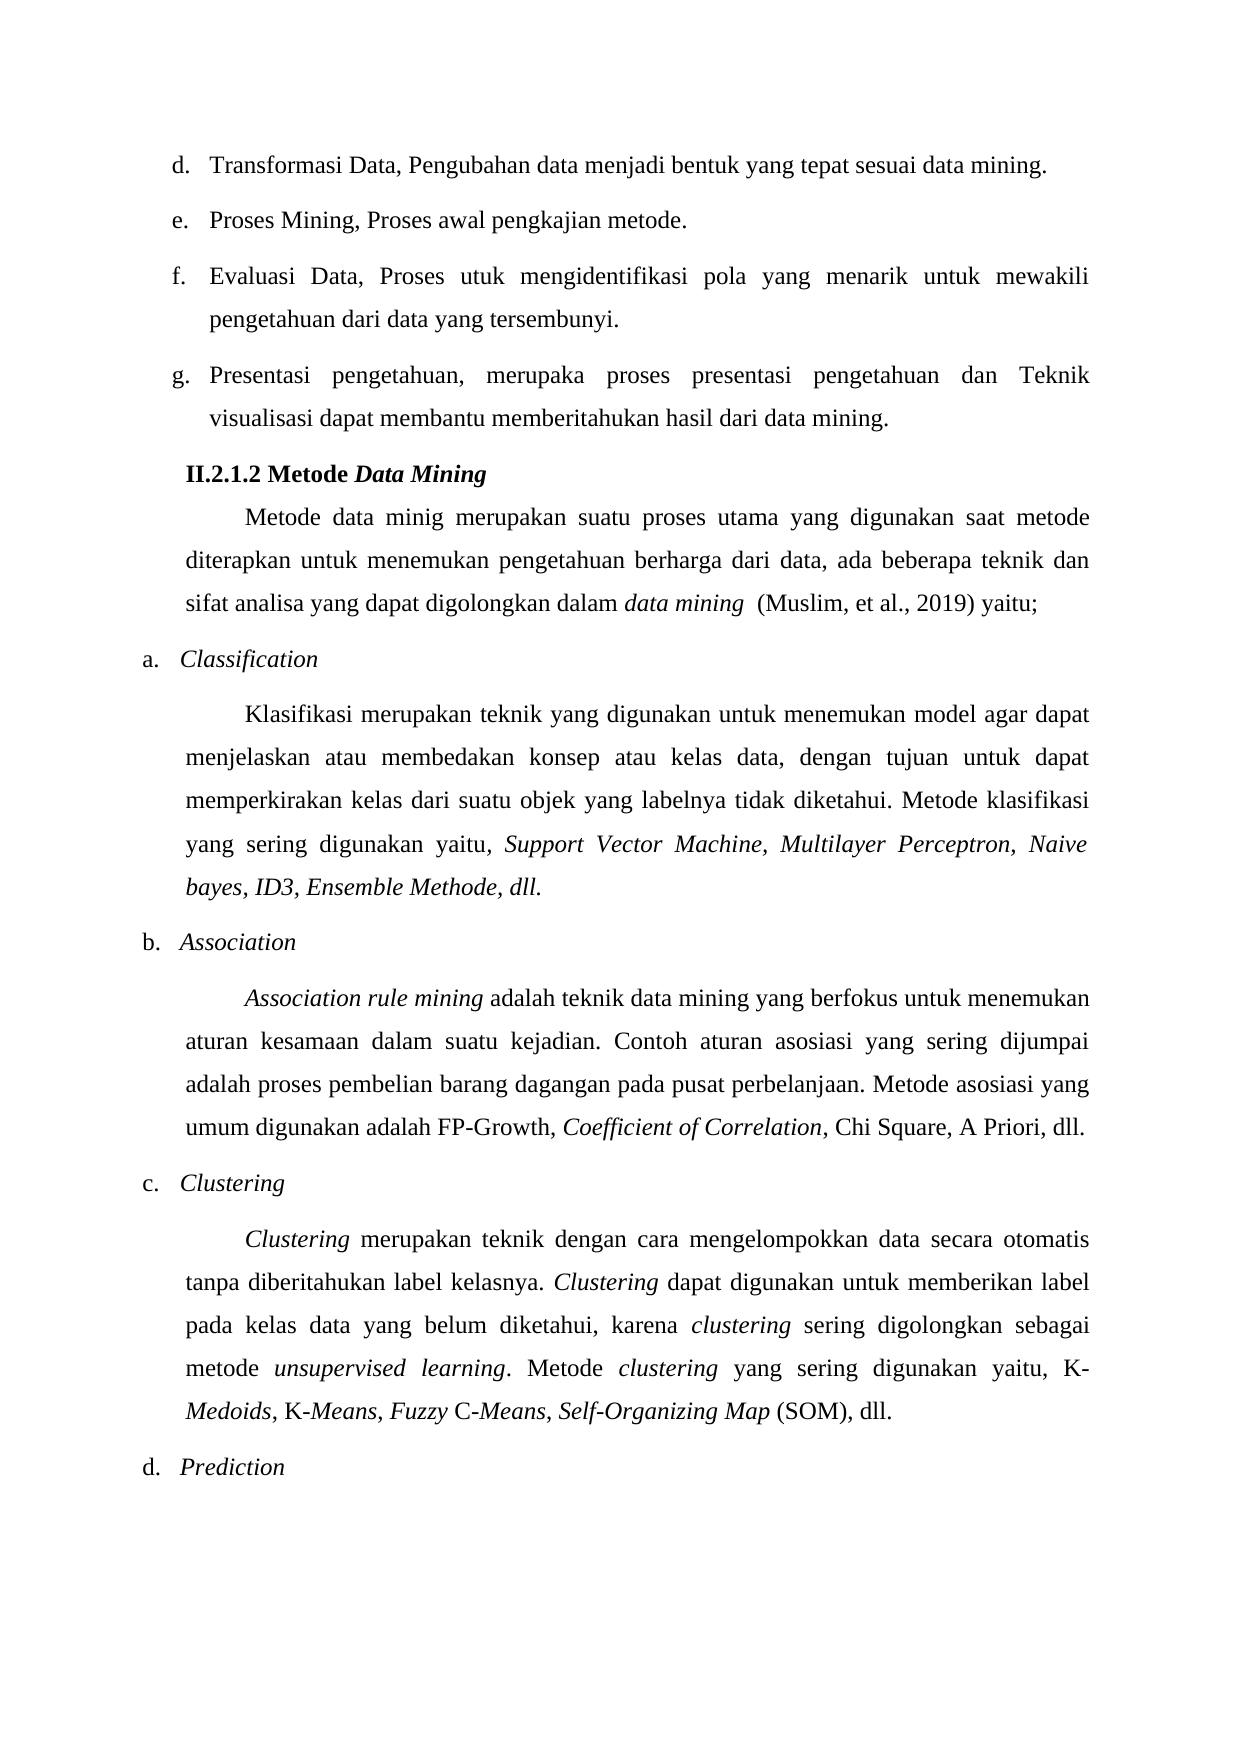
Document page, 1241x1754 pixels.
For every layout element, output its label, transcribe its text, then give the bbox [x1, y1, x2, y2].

list Evaluasi Data, Proses utuk mengidentifikasi pola yang menarik untuk mewakili pengetahuan dari data yang tersembunyi. [172, 261, 1090, 333]
subtitle Metode Data Mining [185, 459, 1090, 487]
list Proses Mining, Proses awal pengkajian metode. [172, 206, 1090, 234]
list Clustering [142, 1168, 1090, 1197]
text Clustering merupakan teknik dengan cara mengelompokkan data secara otomatis tanpa diberitahukan label kelasnya. Clustering dapat digunakan untuk memberikan label pada kelas data yang belum diketahui, karena clustering sering digolongkan sebagai metode unsupervised learning. Metode clustering yang sering digunakan yaitu, K-Medoids, K-Means, Fuzzy C-Means, Self-Organizing Map (SOM), dll. [185, 1224, 1090, 1425]
list Presentasi pengetahuan, merupaka proses presentasi pengetahuan dan Teknik visualisasi dapat membantu memberitahukan hasil dari data mining. [172, 360, 1090, 432]
text Association rule mining adalah teknik data mining yang berfokus untuk menemukan aturan kesamaan dalam suatu kejadian. Contoh aturan asosiasi yang sering dijumpai adalah proses pembelian barang dagangan pada pusat perbelanjaan. Metode asosiasi yang umum digunakan adalah FP-Growth, Coefficient of Correlation, Chi Square, A Priori, dll. [185, 983, 1090, 1141]
list Classification [142, 644, 1090, 672]
text Metode data minig merupakan suatu proses utama yang digunakan saat metode diterapkan untuk menemukan pengetahuan berharga dari data, ada beberapa teknik dan sifat analisa yang dapat digolongkan dalam data mining (Muslim, et al., 2019) yaitu; [185, 502, 1090, 617]
text Klasifikasi merupakan teknik yang digunakan untuk menemukan model agar dapat menjelaskan atau membedakan konsep atau kelas data, dengan tujuan untuk dapat memperkirakan kelas dari suatu objek yang labelnya tidak diketahui. Metode klasifikasi yang sering digunakan yaitu, Support Vector Machine, Multilayer Perceptron, Naive bayes, ID3, Ensemble Methode, dll. [185, 699, 1090, 901]
list Prediction [142, 1452, 1090, 1481]
list Transformasi Data, Pengubahan data menjadi bentuk yang tepat sesuai data mining. [172, 150, 1090, 179]
list Association [142, 927, 1090, 956]
